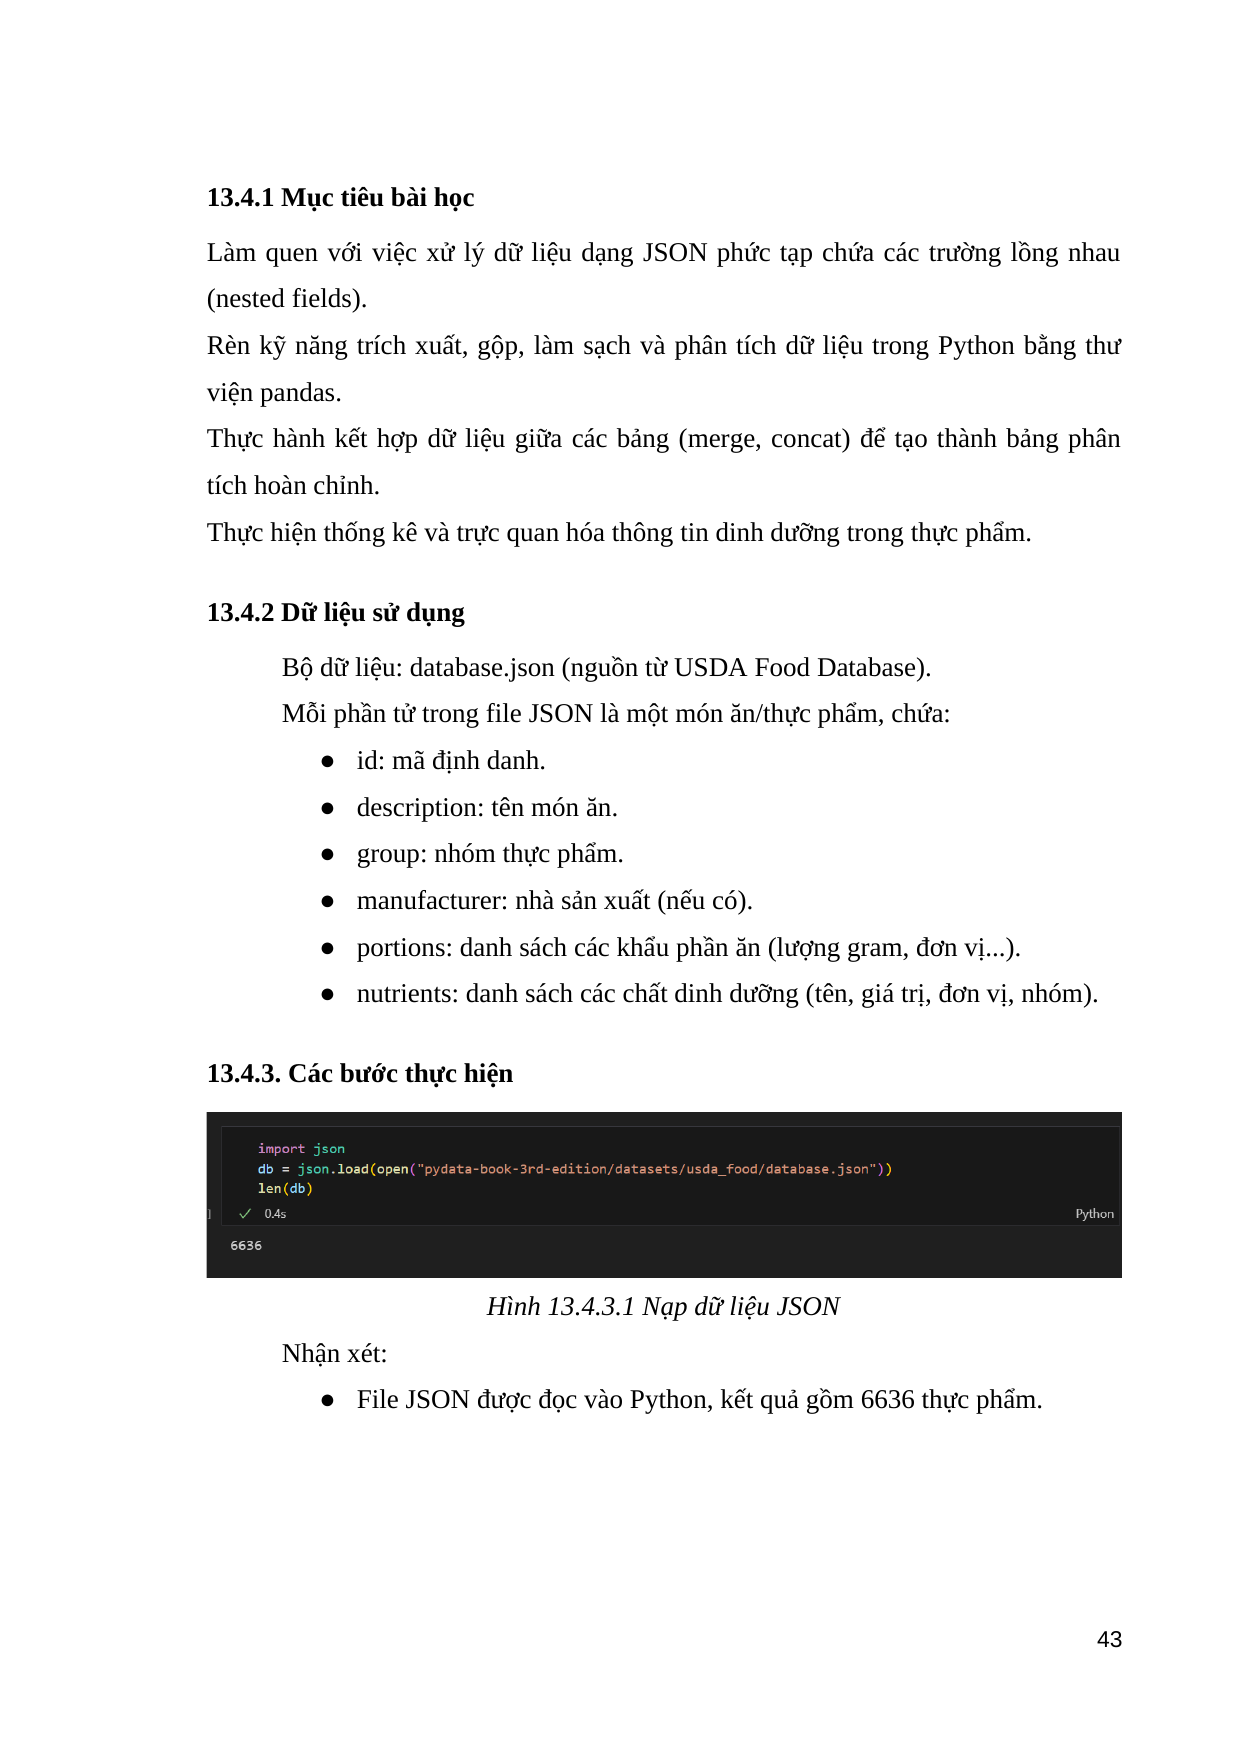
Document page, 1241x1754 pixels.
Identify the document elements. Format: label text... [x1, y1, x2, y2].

subtitle 13.4.3. Các bước thực hiện [207, 1058, 1122, 1089]
subtitle 13.4.1 Mục tiêu bài học [207, 181, 1122, 212]
text Bộ dữ liệu: database.json (nguồn từ USDA Food Database). [207, 651, 1122, 682]
text Thực hành kết hợp dữ liệu giữa các bảng (merge, concat) để tạo thành bảng phân tích hoàn chỉnh. [207, 423, 1122, 500]
list description: tên món ăn. [319, 791, 1122, 822]
list File JSON được đọc vào Python, kết quả gồm 6636 thực phẩm. [319, 1384, 1122, 1415]
subtitle 13.4.2 Dữ liệu sử dụng [207, 596, 1122, 627]
text Làm quen với việc xử lý dữ liệu dạng JSON phức tạp chứa các trường lồng nhau (nested fields). [207, 236, 1122, 314]
list portions: danh sách các khẩu phần ăn (lượng gram, đơn vị...). [319, 931, 1122, 962]
text Nhận xét: [207, 1337, 1122, 1368]
text Rèn kỹ năng trích xuất, gộp, làm sạch và phân tích dữ liệu trong Python bằng thư viện pandas. [207, 329, 1122, 407]
list nutrients: danh sách các chất dinh dưỡng (tên, giá trị, đơn vị, nhóm). [319, 978, 1122, 1009]
picture [206, 1112, 1122, 1278]
list id: mã định danh. [319, 744, 1122, 775]
list manufacturer: nhà sản xuất (nếu có). [319, 884, 1122, 915]
text Hình 13.4.3.1 Nạp dữ liệu JSON [207, 1290, 1122, 1321]
list group: nhóm thực phẩm. [319, 838, 1122, 869]
text Mỗi phần tử trong file JSON là một món ăn/thực phẩm, chứa: [207, 698, 1122, 729]
text Thực hiện thống kê và trực quan hóa thông tin dinh dưỡng trong thực phẩm. [207, 516, 1122, 547]
